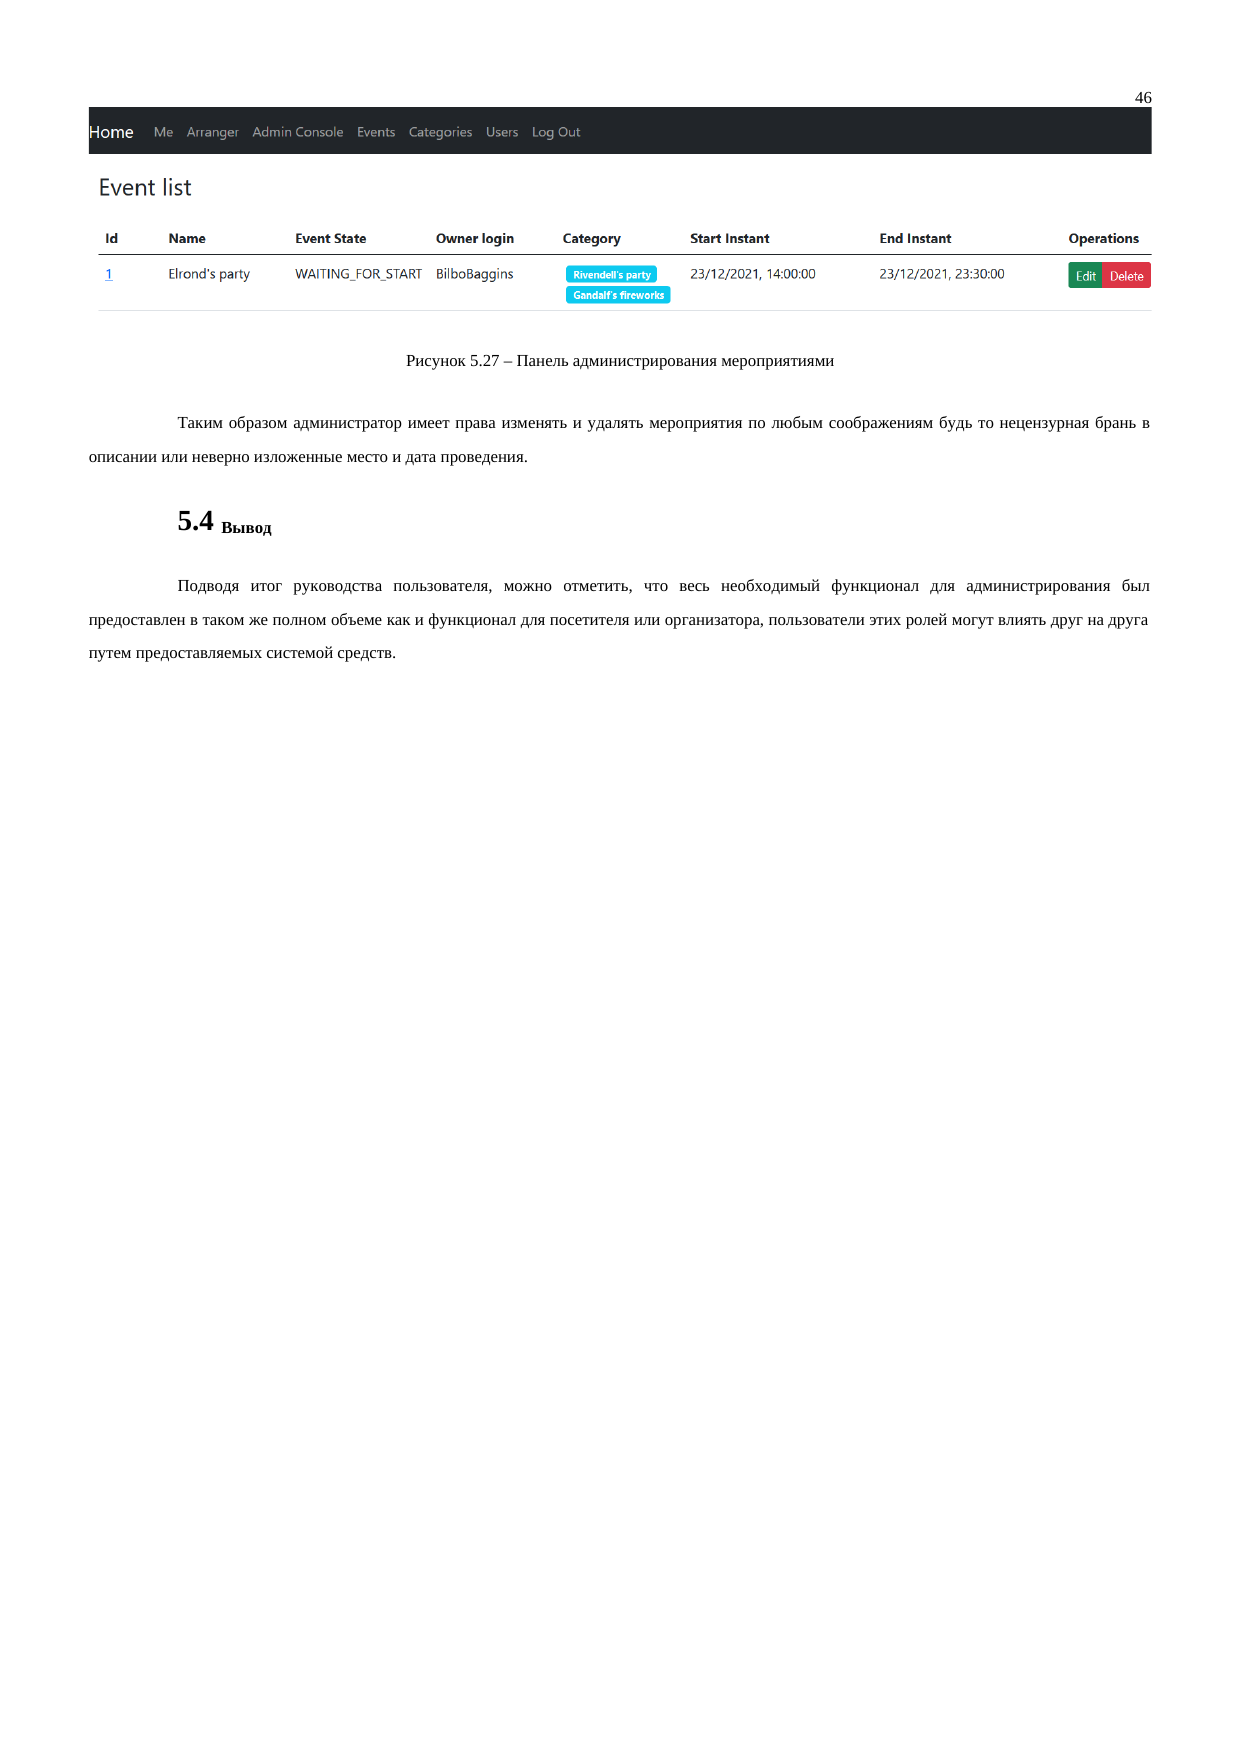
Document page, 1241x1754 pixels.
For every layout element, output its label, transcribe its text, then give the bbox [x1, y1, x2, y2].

subtitle Вывод [89, 503, 1152, 537]
text Рисунок 5.27 – Панель администрирования мероприятиями [89, 336, 1152, 370]
picture [88, 107, 1152, 312]
text Таким образом администратор имеет права изменять и удалять мероприятия по любым соображениям будь то нецензурная брань в описании или неверно изложенные место и дата проведения. [88, 399, 1152, 466]
text Подводя итог руководства пользователя, можно отметить, что весь необходимый функционал для администрирования был предоставлен в таком же полном объеме как и функционал для посетителя или организатора, пользователи этих ролей могут влиять друг на друга путем предоставляемых системой средств. [88, 562, 1152, 663]
